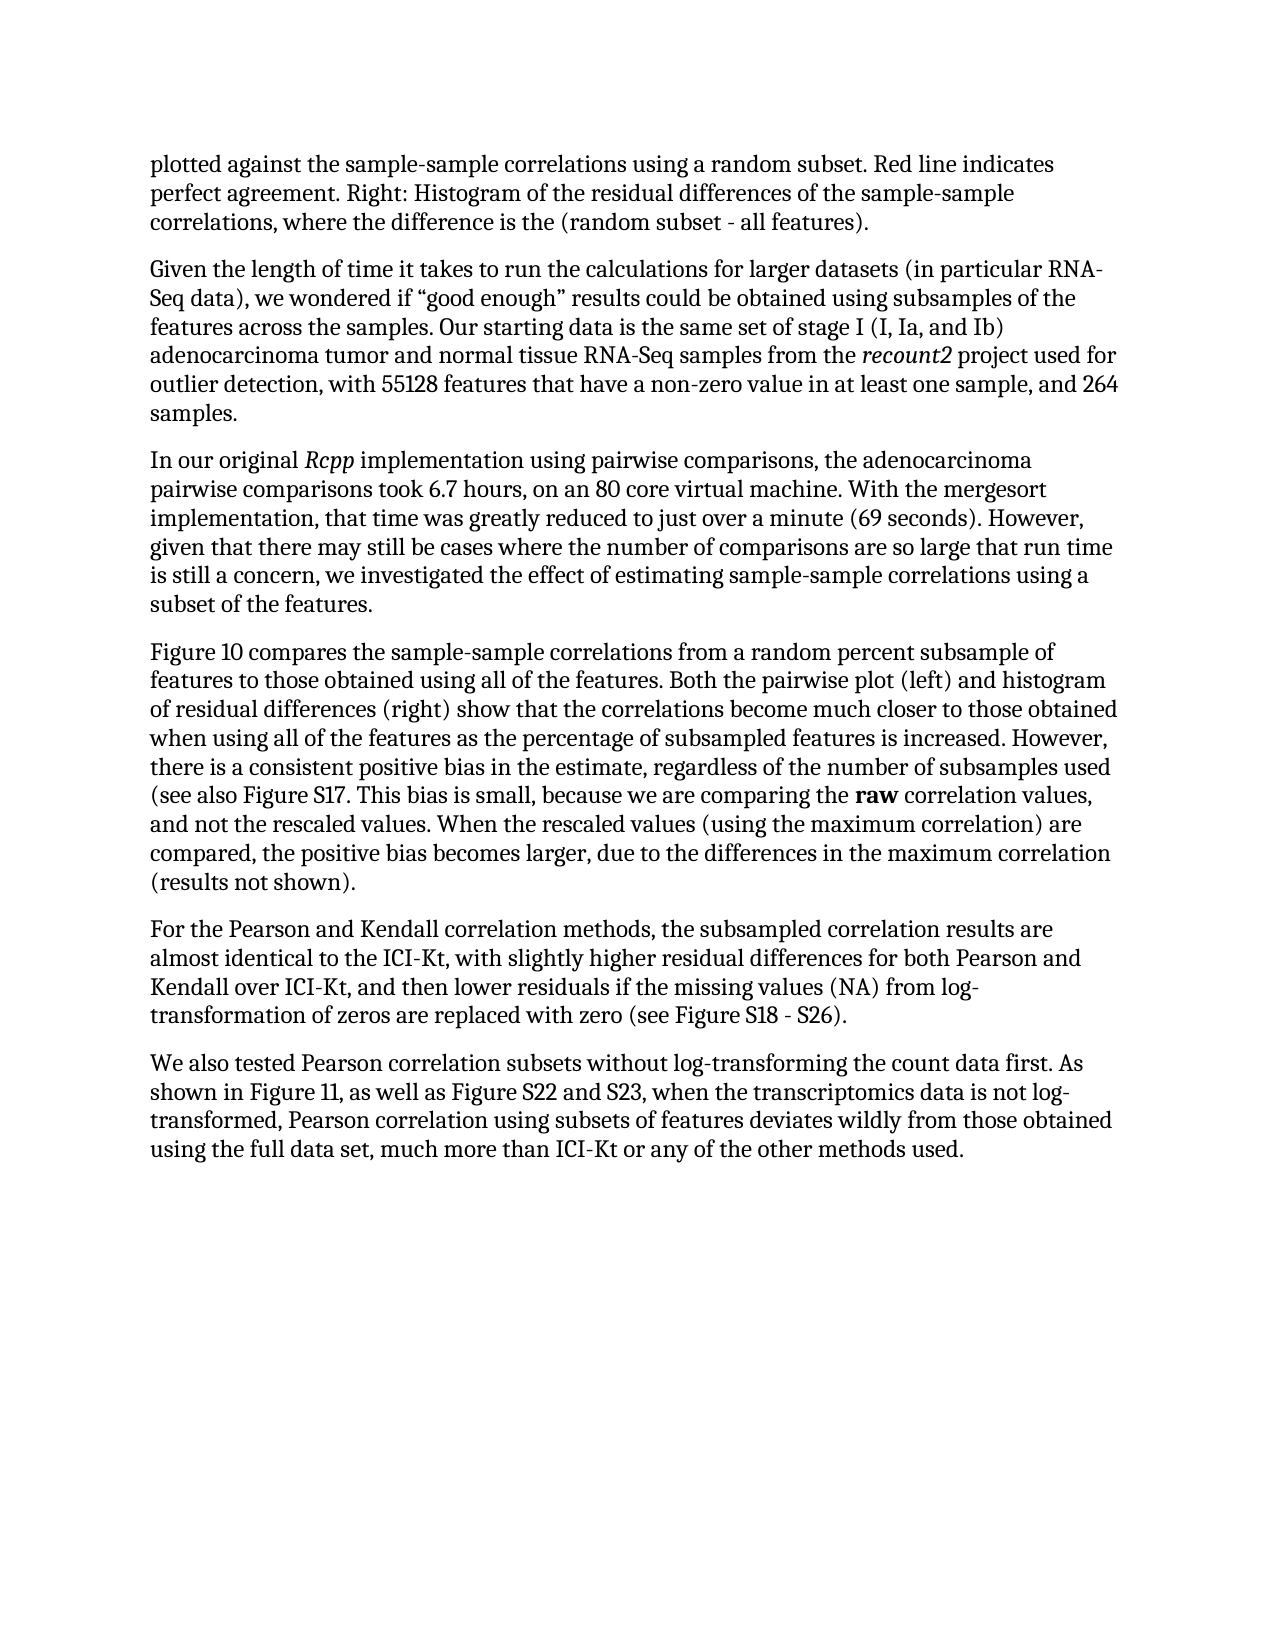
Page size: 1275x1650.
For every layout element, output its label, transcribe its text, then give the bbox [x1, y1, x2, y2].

text For the Pearson and Kendall correlation methods, the subsampled correlation results are almost identical to the ICI-Kt, with slightly higher residual differences for both Pearson and Kendall over ICI-Kt, and then lower residuals if the missing values (NA) from log-transformation of zeros are replaced with zero (see Figure S18 - S26). [150, 915, 1125, 1030]
text In our original Rcpp implementation using pairwise comparisons, the adenocarcinoma pairwise comparisons took 6.7 hours, on an 80 core virtual machine. With the mergesort implementation, that time was greatly reduced to just over a minute (69 seconds). However, given that there may still be cases where the number of comparisons are so large that run time is still a concern, we investigated the effect of estimating sample-sample correlations using a subset of the features. [150, 446, 1125, 619]
text Given the length of time it takes to run the calculations for larger datasets (in particular RNA-Seq data), we wondered if “good enough” results could be obtained using subsamples of the features across the samples. Our starting data is the same set of stage I (I, Ia, and Ib) adenocarcinoma tumor and normal tissue RNA-Seq samples from the recount2 project used for outlier detection, with 55128 features that have a non-zero value in at least one sample, and 264 samples. [150, 255, 1125, 427]
text Figure 10 compares the sample-sample correlations from a random percent subsample of features to those obtained using all of the features. Both the pairwise plot (left) and histogram of residual differences (right) show that the correlations become much closer to those obtained when using all of the features as the percentage of subsampled features is increased. However, there is a consistent positive bias in the estimate, regardless of the number of subsamples used (see also Figure S17. This bias is small, because we are comparing the raw correlation values, and not the rescaled values. When the rescaled values (using the maximum correlation) are compared, the positive bias becomes larger, due to the differences in the maximum correlation (results not shown). [150, 637, 1125, 896]
text We also tested Pearson correlation subsets without log-transforming the count data first. As shown in Figure 11, as well as Figure S22 and S23, when the transcriptomics data is not log-transformed, Pearson correlation using subsets of features deviates wildly from those obtained using the full data set, much more than ICI-Kt or any of the other methods used. [150, 1049, 1125, 1164]
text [150, 150, 1125, 236]
